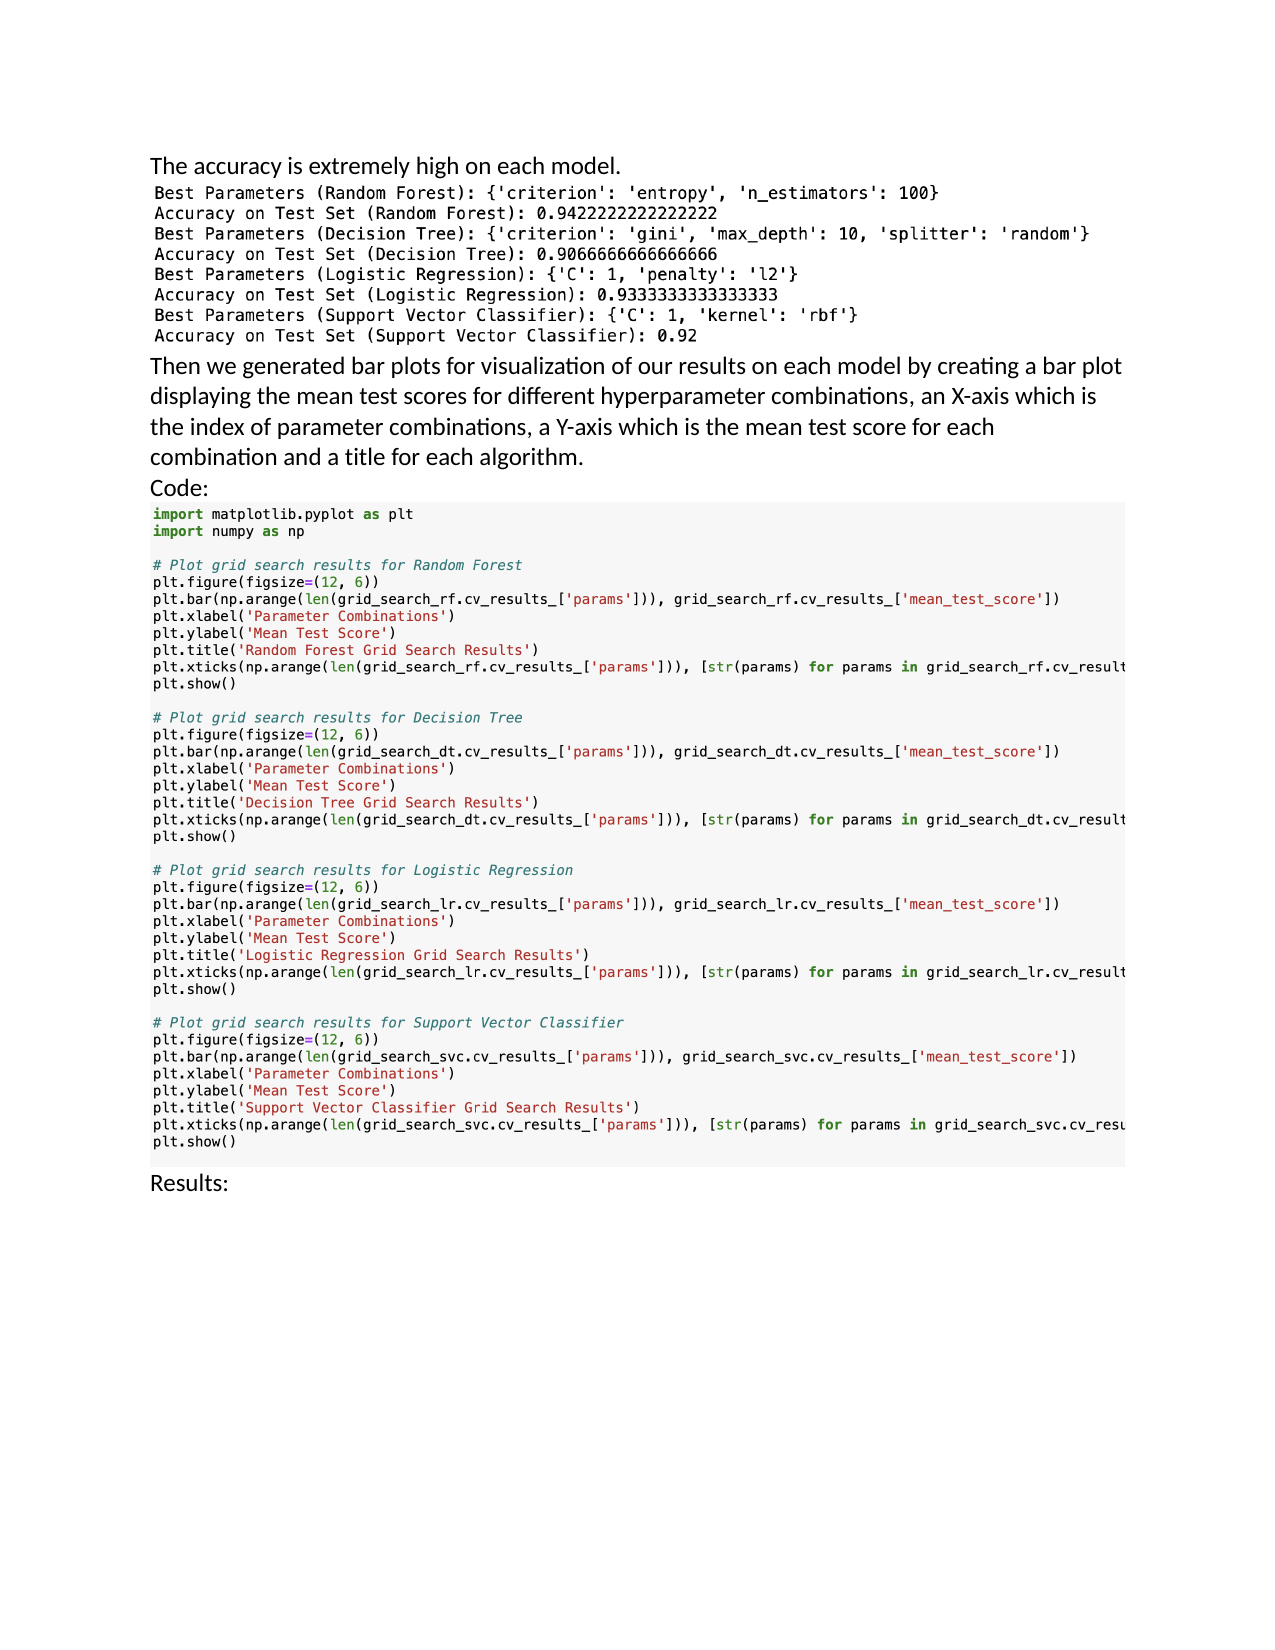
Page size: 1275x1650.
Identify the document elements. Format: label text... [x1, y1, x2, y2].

text Then we generated bar plots for visualization of our results on each model by creating a bar plot displaying the mean test scores for different hyperparameter combinations, an X-axis which is the index of parameter combinations, a Y-axis which is the mean test score for each combination and a title for each algorithm. [150, 350, 1125, 472]
picture [150, 180, 1125, 350]
text Results: [150, 1167, 1125, 1197]
text Code: [150, 472, 1125, 502]
picture [150, 502, 1125, 1167]
text The accuracy is extremely high on each model. [150, 150, 1125, 180]
